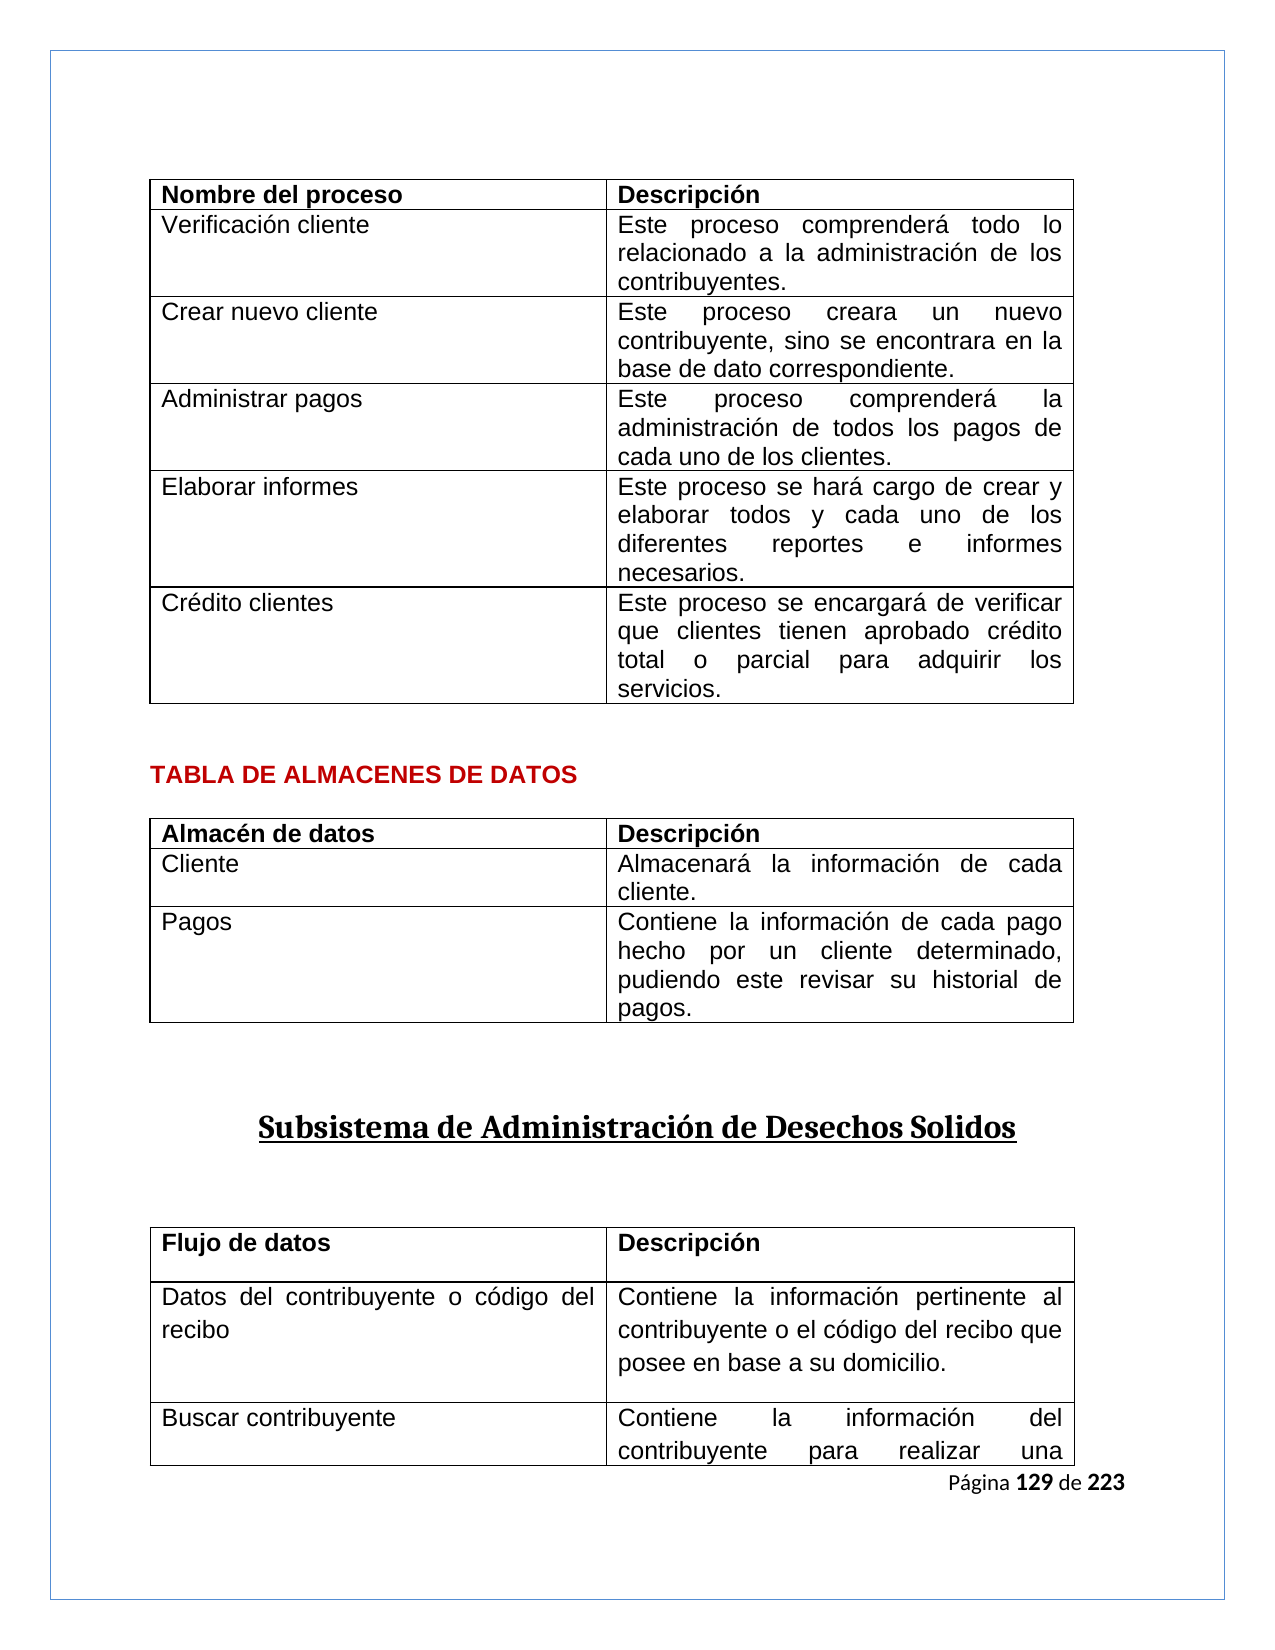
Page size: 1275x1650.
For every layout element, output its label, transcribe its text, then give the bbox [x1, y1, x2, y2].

table_cell Este proceso se hará cargo de crear y elaborar todos y cada uno de los diferentes reportes e informes necesarios. [607, 471, 1073, 586]
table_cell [151, 1403, 606, 1465]
table_cell Administrar pagos [151, 384, 606, 470]
table_cell Verificación cliente [151, 210, 606, 296]
table_header Descripción [607, 180, 1073, 208]
table_cell Este proceso creara un nuevo contribuyente, sino se encontrara en la base de dato correspondiente. [607, 297, 1073, 383]
table_cell Contiene la información de cada pago hecho por un cliente determinado, pudiendo este revisar su historial de pagos. [607, 907, 1073, 1022]
table_cell Cliente [151, 849, 606, 906]
table_cell Este proceso se encargará de verificar que clientes tienen aprobado crédito total o parcial para adquirir los servicios. [607, 588, 1073, 702]
table_header Flujo de datos [151, 1228, 606, 1281]
table_cell Pagos [151, 907, 606, 1022]
table_header Nombre del proceso [151, 180, 606, 208]
table_header Descripción [607, 1228, 1074, 1281]
table_cell Este proceso comprenderá todo lo relacionado a la administración de los contribuyentes. [607, 210, 1073, 296]
table_cell Este proceso comprenderá la administración de todos los pagos de cada uno de los clientes. [607, 384, 1073, 470]
table_cell Crédito clientes [151, 588, 606, 702]
text TABLA DE ALMACENES DE DATOS [150, 760, 1125, 789]
table_cell Contiene la información pertinente al contribuyente o el código del recibo que posee en base a su domicilio. [607, 1283, 1074, 1402]
table_cell Crear nuevo cliente [151, 297, 606, 383]
table_cell Datos del contribuyente o código del recibo [151, 1283, 606, 1402]
subtitle Subsistema de Administración de Desechos Solidos [150, 1109, 1125, 1147]
table_cell Almacenará la información de cada cliente. [607, 849, 1073, 906]
table_header Almacén de datos [151, 819, 606, 848]
table_cell Elaborar informes [151, 471, 606, 586]
table_header Descripción [607, 819, 1073, 848]
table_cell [607, 1403, 1074, 1465]
